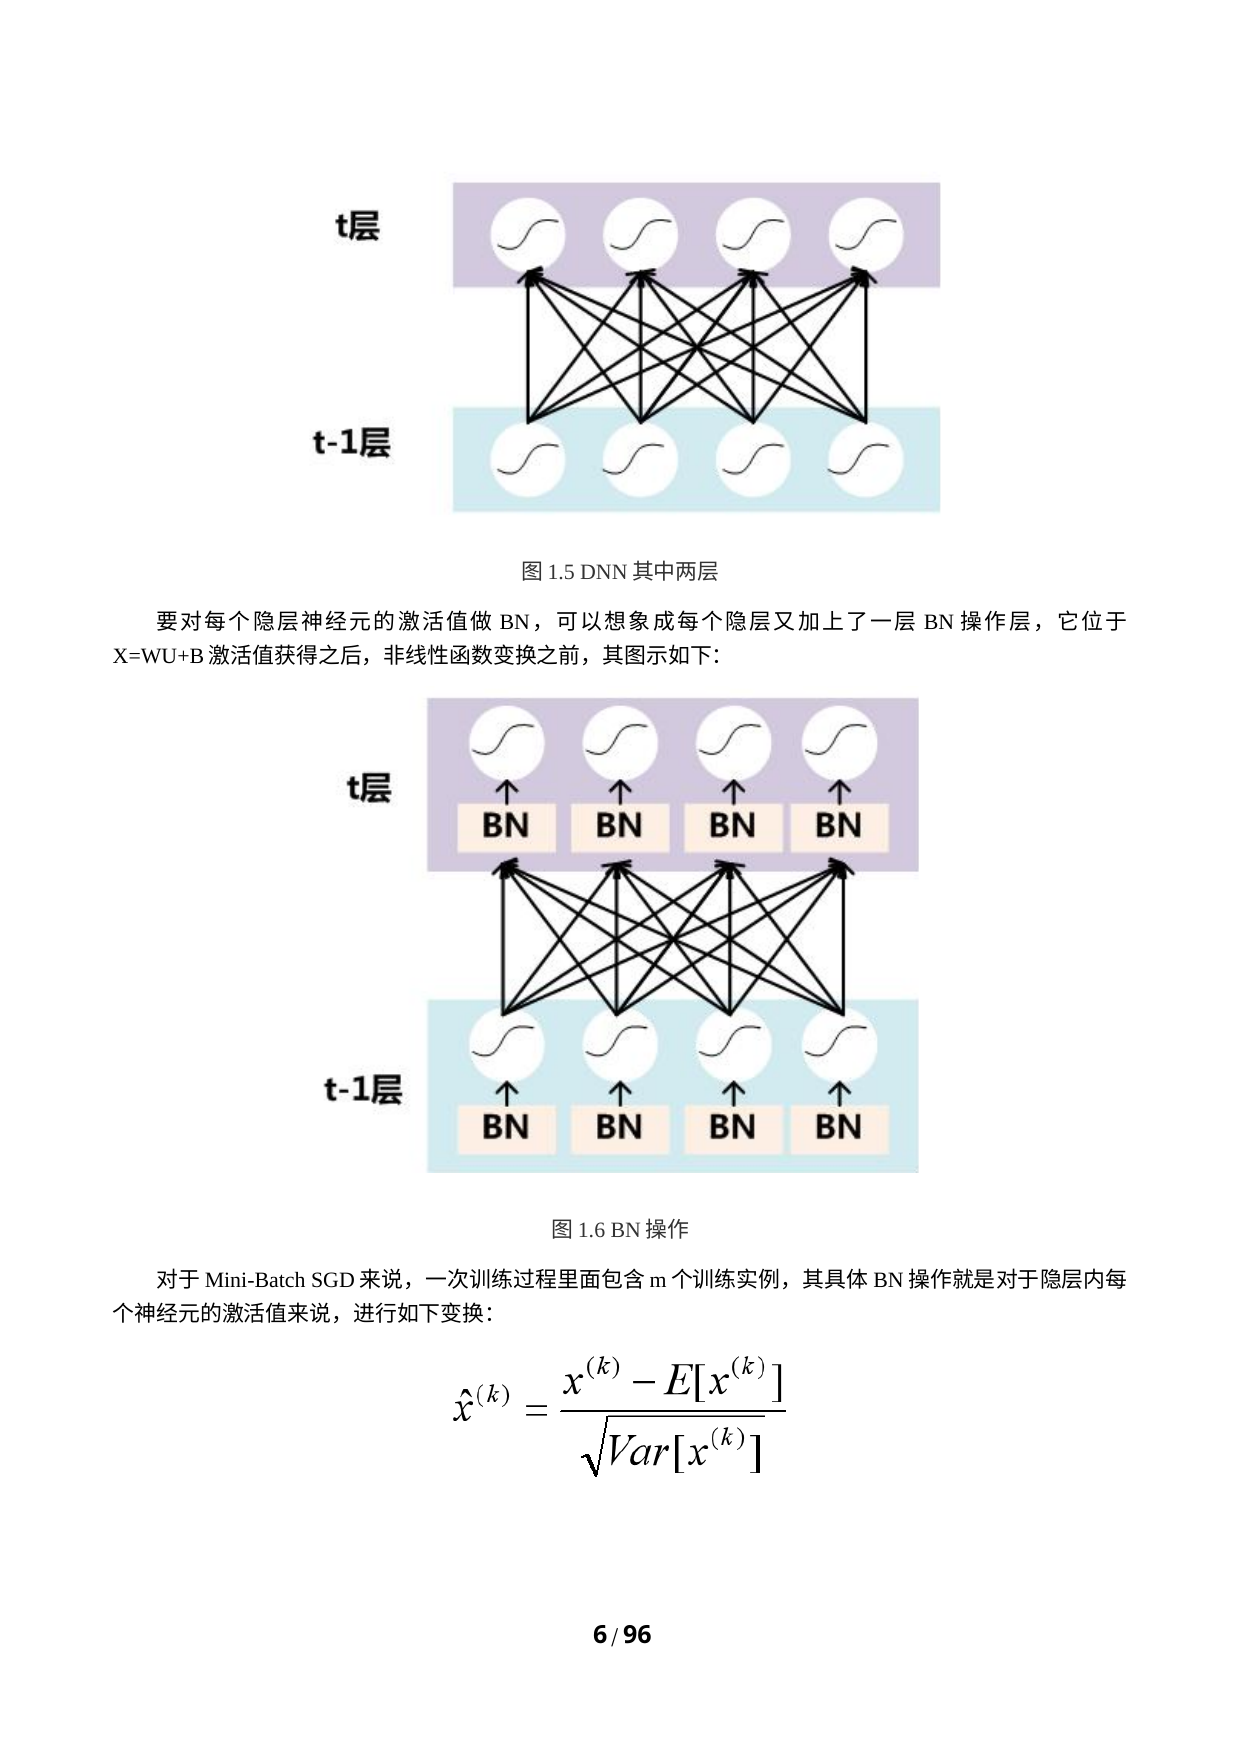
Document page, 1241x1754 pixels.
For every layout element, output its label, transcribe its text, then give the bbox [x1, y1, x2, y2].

picture [321, 686, 919, 1173]
picture [445, 1344, 795, 1487]
text 对于Mini-Batch SGD来说，一次训练过程里面包含m个训练实例，其具体BN操作就是对于隐层内每个神经元的激活值来说，进行如下变换： [112, 1261, 1128, 1329]
text 图1.6 BN操作 [112, 1211, 1128, 1245]
text 图1.5 DNN其中两层 [112, 553, 1128, 587]
picture [299, 163, 941, 518]
text 要对每个隐层神经元的激活值做BN，可以想象成每个隐层又加上了一层BN操作层，它位于X=WU+B激活值获得之后，非线性函数变换之前，其图示如下： [112, 603, 1128, 671]
